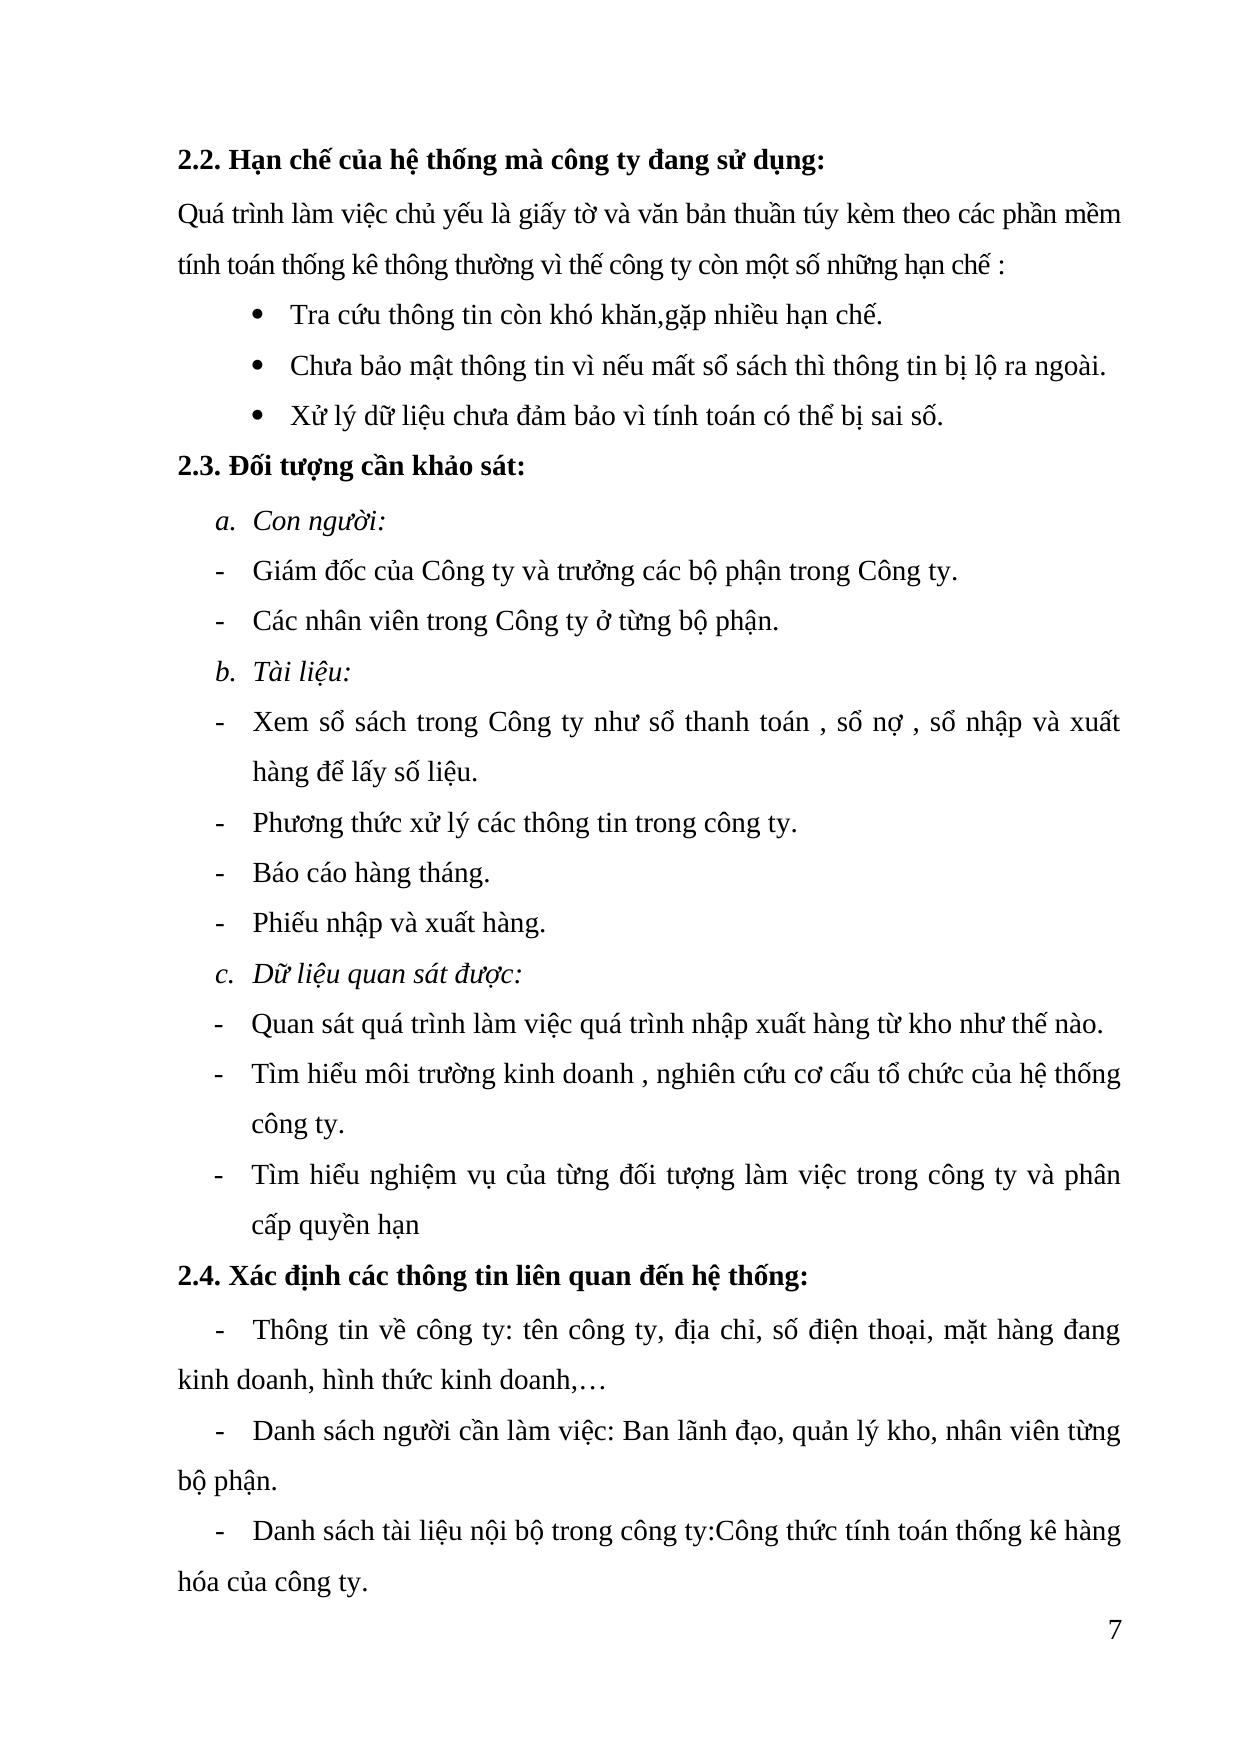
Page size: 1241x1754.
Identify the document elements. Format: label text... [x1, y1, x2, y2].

list Danh sách tài liệu nội bộ trong công ty:Công thức tính toán thống kê hàng hóa của công ty. [177, 1513, 1122, 1597]
text Quá trình làm việc chủ yếu là giấy tờ và văn bản thuần túy kèm theo các phần mềm tính toán thống kê thông thường vì thế công ty còn một số những hạn chế : [177, 197, 1122, 280]
list Tìm hiểu nghiệm vụ của từng đối tượng làm việc trong công ty và phân cấp quyền hạn [213, 1157, 1122, 1241]
text Đối tượng cần khảo sát: [177, 448, 1152, 482]
list Dữ liệu quan sát được: [215, 956, 1122, 989]
list Xử lý dữ liệu chưa đảm bảo vì tính toán có thể bị sai số. [252, 398, 1122, 432]
text Hạn chế của hệ thống mà công ty đang sử dụng: [177, 142, 1152, 176]
list Chưa bảo mật thông tin vì nếu mất sổ sách thì thông tin bị lộ ra ngoài. [252, 348, 1122, 381]
list Con người: [215, 503, 1122, 536]
list Danh sách người cần làm việc: Ban lãnh đạo, quản lý kho, nhân viên từng bộ phận. [177, 1413, 1122, 1497]
list Tài liệu: [215, 654, 1122, 687]
list Thông tin về công ty: tên công ty, địa chỉ, số điện thoại, mặt hàng đang kinh doanh, hình thức kinh doanh,… [177, 1312, 1122, 1396]
list Quan sát quá trình làm việc quá trình nhập xuất hàng từ kho như thế nào. [213, 1006, 1122, 1039]
list Tra cứu thông tin còn khó khăn,gặp nhiều hạn chế. [252, 297, 1122, 331]
list Giám đốc của Công ty và trưởng các bộ phận trong Công ty. [215, 553, 1122, 587]
list Tìm hiểu môi trường kinh doanh , nghiên cứu cơ cấu tổ chức của hệ thống công ty. [213, 1056, 1122, 1140]
list Phương thức xử lý các thông tin trong công ty. [215, 805, 1122, 838]
list Báo cáo hàng tháng. [215, 855, 1122, 889]
list Xem sổ sách trong Công ty như sổ thanh toán , sổ nợ , sổ nhập và xuất hàng để lấy số liệu. [215, 704, 1122, 788]
text Xác định các thông tin liên quan đến hệ thống: [177, 1258, 1152, 1291]
list Phiếu nhập và xuất hàng. [215, 905, 1122, 939]
list Các nhân viên trong Công ty ở từng bộ phận. [215, 603, 1122, 637]
